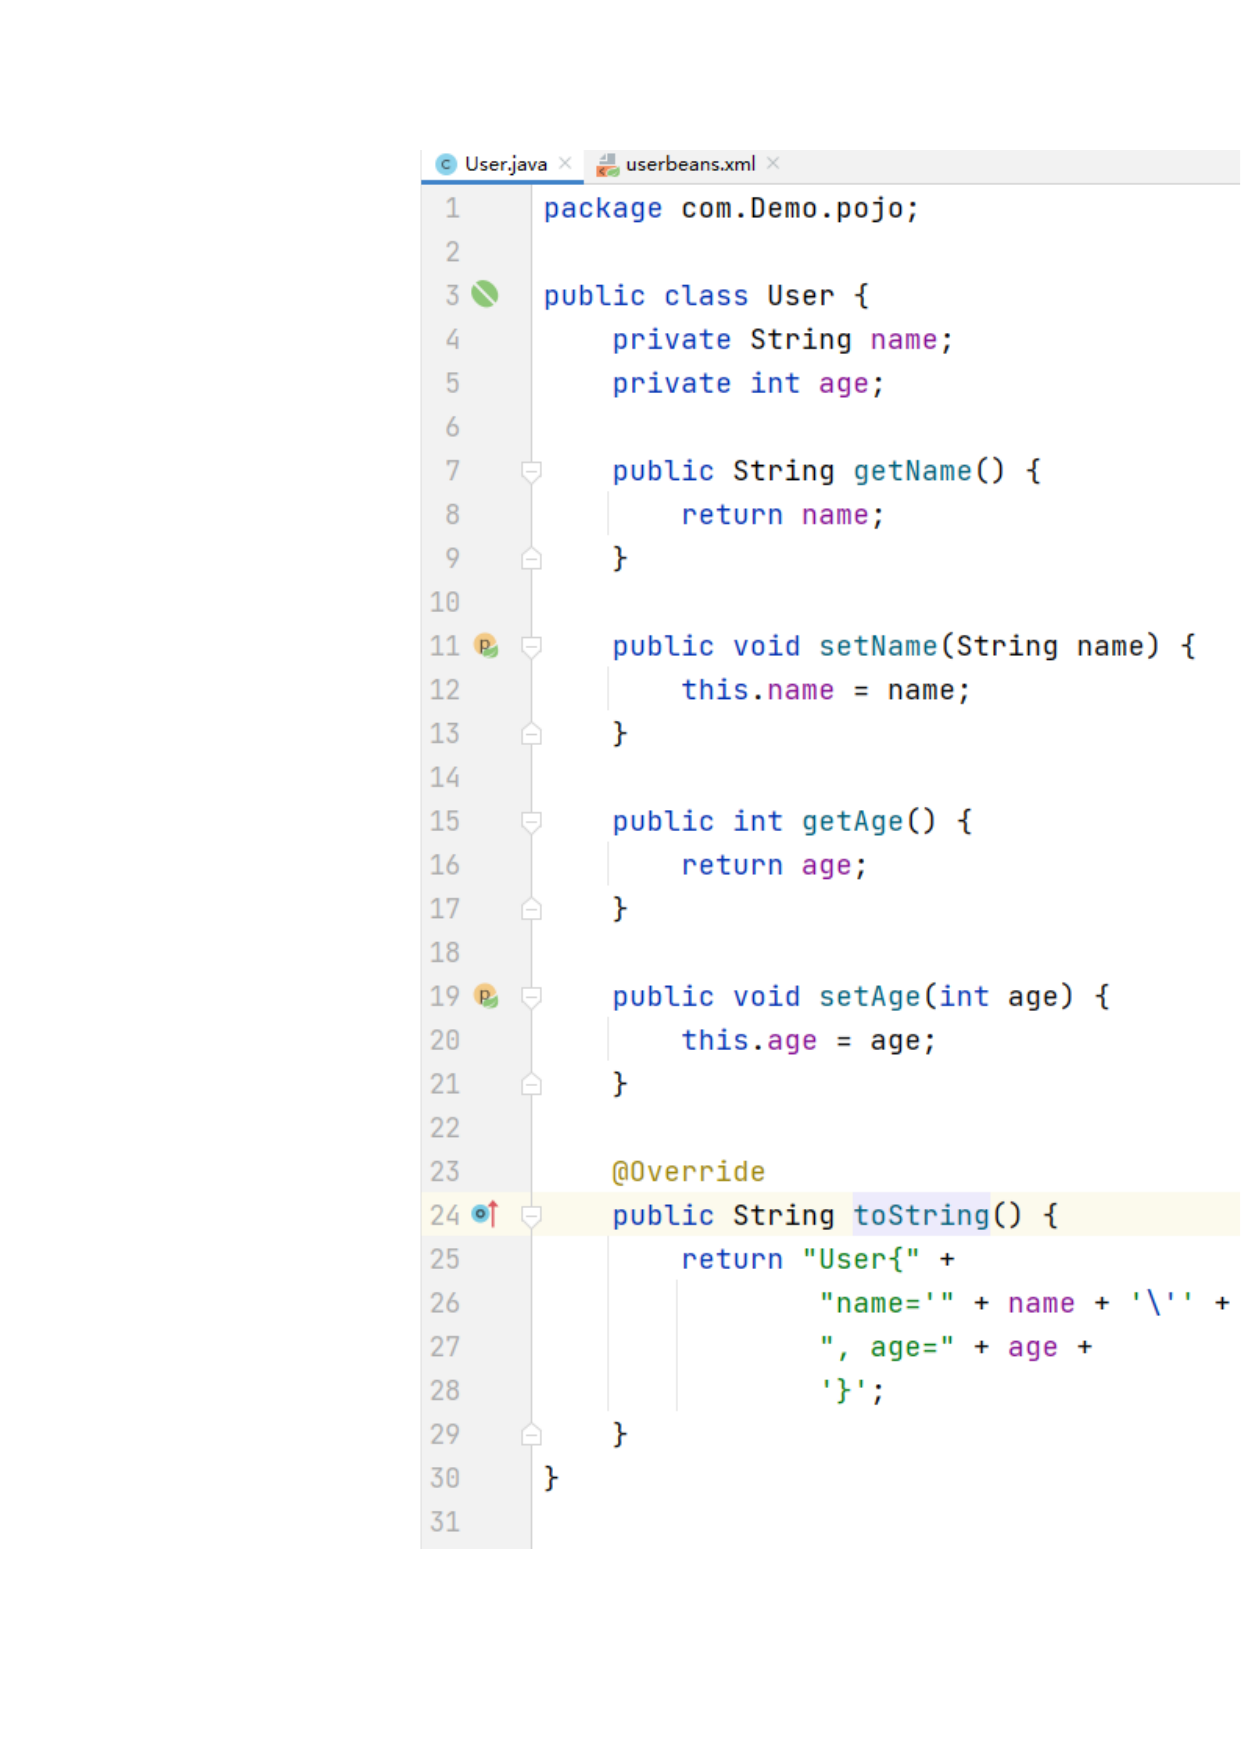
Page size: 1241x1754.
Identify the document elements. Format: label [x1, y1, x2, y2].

picture [420, 150, 1241, 1549]
